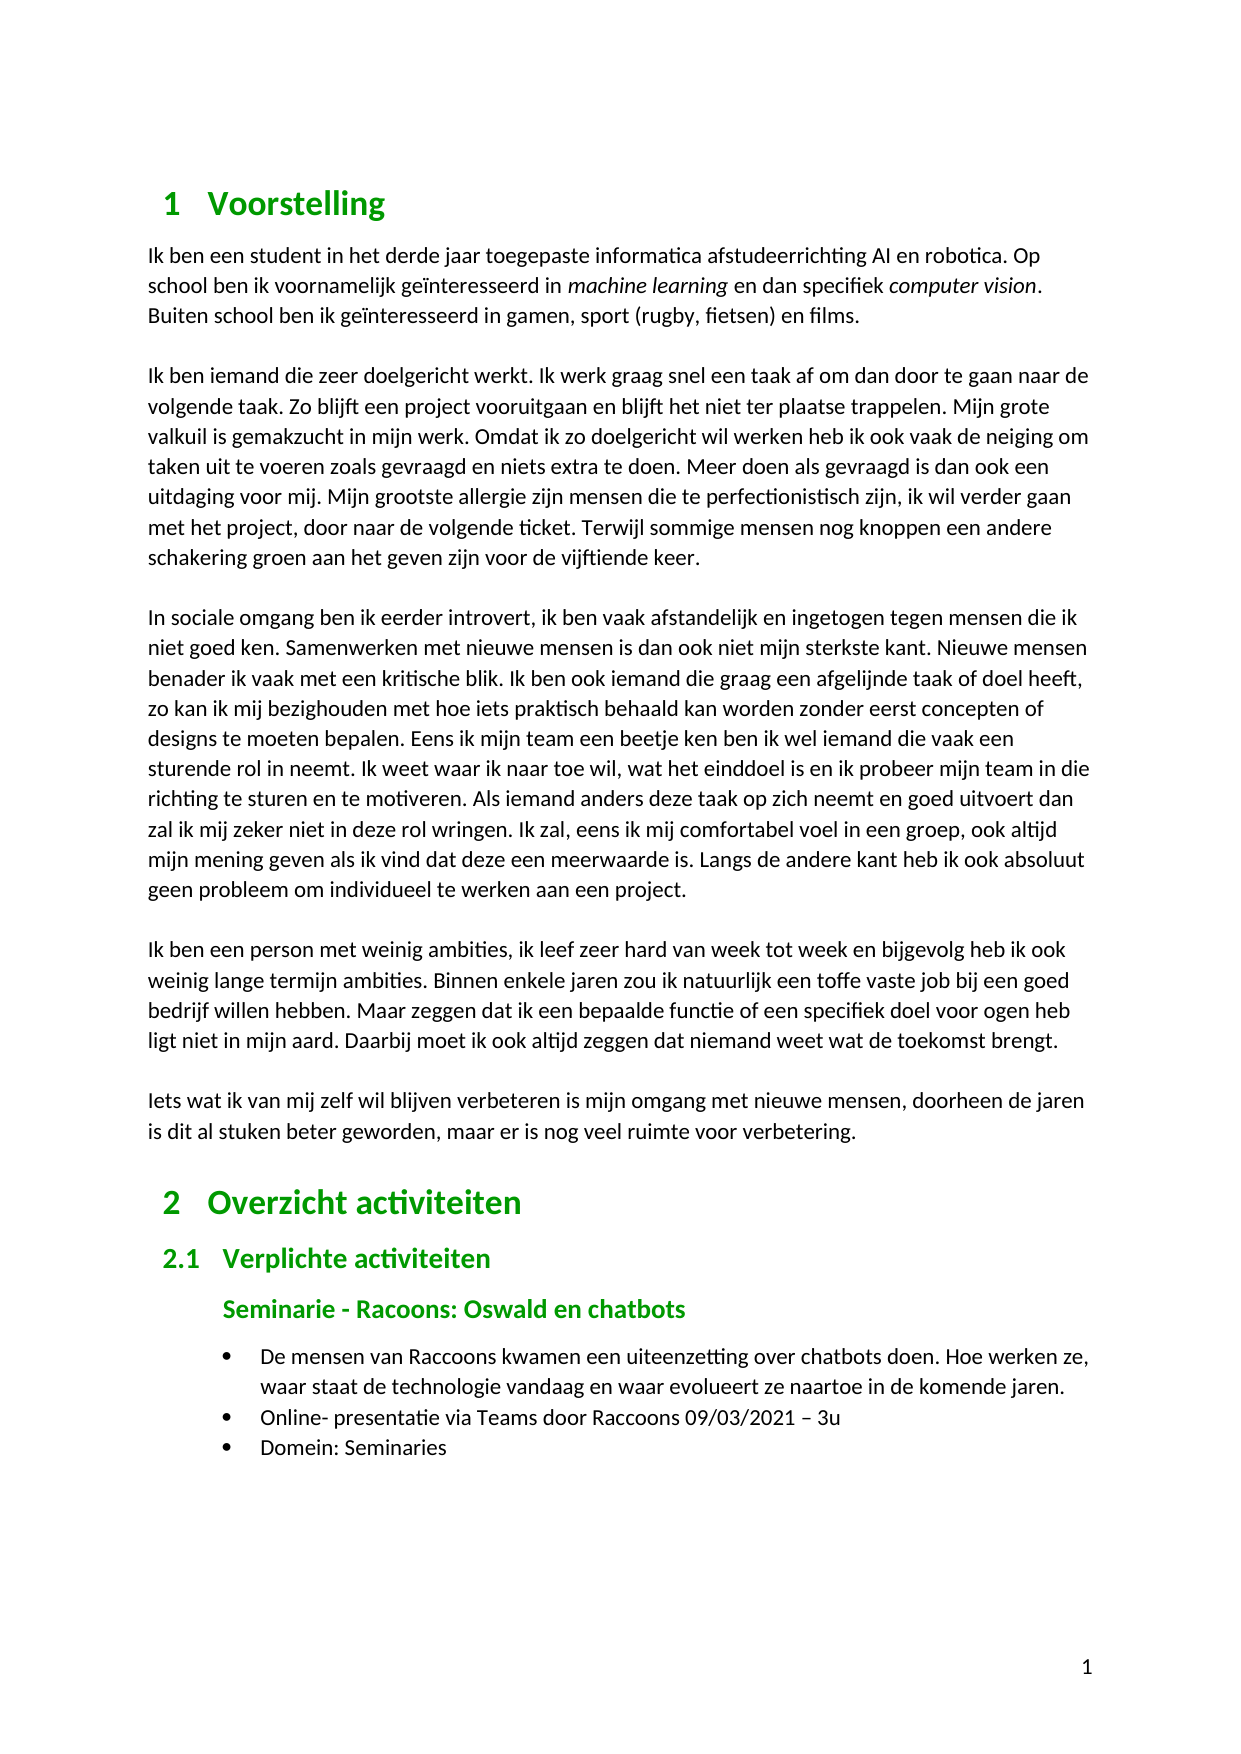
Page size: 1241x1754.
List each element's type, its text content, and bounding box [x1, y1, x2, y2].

list Online- presentatie via Teams door Raccoons 09/03/2021 – 3u [223, 1403, 1093, 1431]
subtitle Verplichte activiteiten [162, 1240, 1093, 1276]
subtitle Seminarie - Racoons: Oswald en chatbots [223, 1293, 1093, 1326]
text Ik ben een student in het derde jaar toegepaste informatica afstudeerrichting AI en robotica. Op school ben ik voornamelijk geïnteresseerd in machine learning en dan specifiek computer vision. Buiten school ben ik geïnteresseerd in gamen, sport (rugby, fietsen) en films. Ik ben iemand die zeer doelgericht werkt. Ik werk graag snel een taak af om dan door te gaan naar de volgende taak. Zo blijft een project vooruitgaan en blijft het niet ter plaatse trappelen. Mijn grote valkuil is gemakzucht in mijn werk. Omdat ik zo doelgericht wil werken heb ik ook vaak de neiging om taken uit te voeren zoals gevraagd en niets extra te doen. Meer doen als gevraagd is dan ook een uitdaging voor mij. Mijn grootste allergie zijn mensen die te perfectionistisch zijn, ik wil verder gaan met het project, door naar de volgende ticket. Terwijl sommige mensen nog knoppen een andere schakering groen aan het geven zijn voor de vijftiende keer. In sociale omgang ben ik eerder introvert, ik ben vaak afstandelijk en ingetogen tegen mensen die ik niet goed ken. Samenwerken met nieuwe mensen is dan ook niet mijn sterkste kant. Nieuwe mensen benader ik vaak met een kritische blik. Ik ben ook iemand die graag een afgelijnde taak of doel heeft, zo kan ik mij bezighouden met hoe iets praktisch behaald kan worden zonder eerst concepten of designs te moeten bepalen. Eens ik mijn team een beetje ken ben ik wel iemand die vaak een sturende rol in neemt. Ik weet waar ik naar toe wil, wat het einddoel is en ik probeer mijn team in die richting te sturen en te motiveren. Als iemand anders deze taak op zich neemt en goed uitvoert dan zal ik mij zeker niet in deze rol wringen. Ik zal, eens ik mij comfortabel voel in een groep, ook altijd mijn mening geven als ik vind dat deze een meerwaarde is. Langs de andere kant heb ik ook absoluut geen probleem om individueel te werken aan een project. Ik ben een person met weinig ambities, ik leef zeer hard van week tot week en bijgevolg heb ik ook weinig lange termijn ambities. Binnen enkele jaren zou ik natuurlijk een toffe vaste job bij een goed bedrijf willen hebben. Maar zeggen dat ik een bepaalde functie of een specifiek doel voor ogen heb ligt niet in mijn aard. Daarbij moet ik ook altijd zeggen dat niemand weet wat de toekomst brengt. Iets wat ik van mij zelf wil blijven verbeteren is mijn omgang met nieuwe mensen, doorheen de jaren is dit al stuken beter geworden, maar er is nog veel ruimte voor verbetering. [148, 241, 1093, 1145]
subtitle Overzicht activiteiten [162, 1180, 1093, 1224]
list De mensen van Raccoons kwamen een uiteenzetting over chatbots doen. Hoe werken ze, waar staat de technologie vandaag en waar evolueert ze naartoe in de komende jaren. [223, 1342, 1093, 1401]
list Domein: Seminaries [223, 1433, 1093, 1461]
subtitle Voorstelling [162, 181, 1093, 224]
